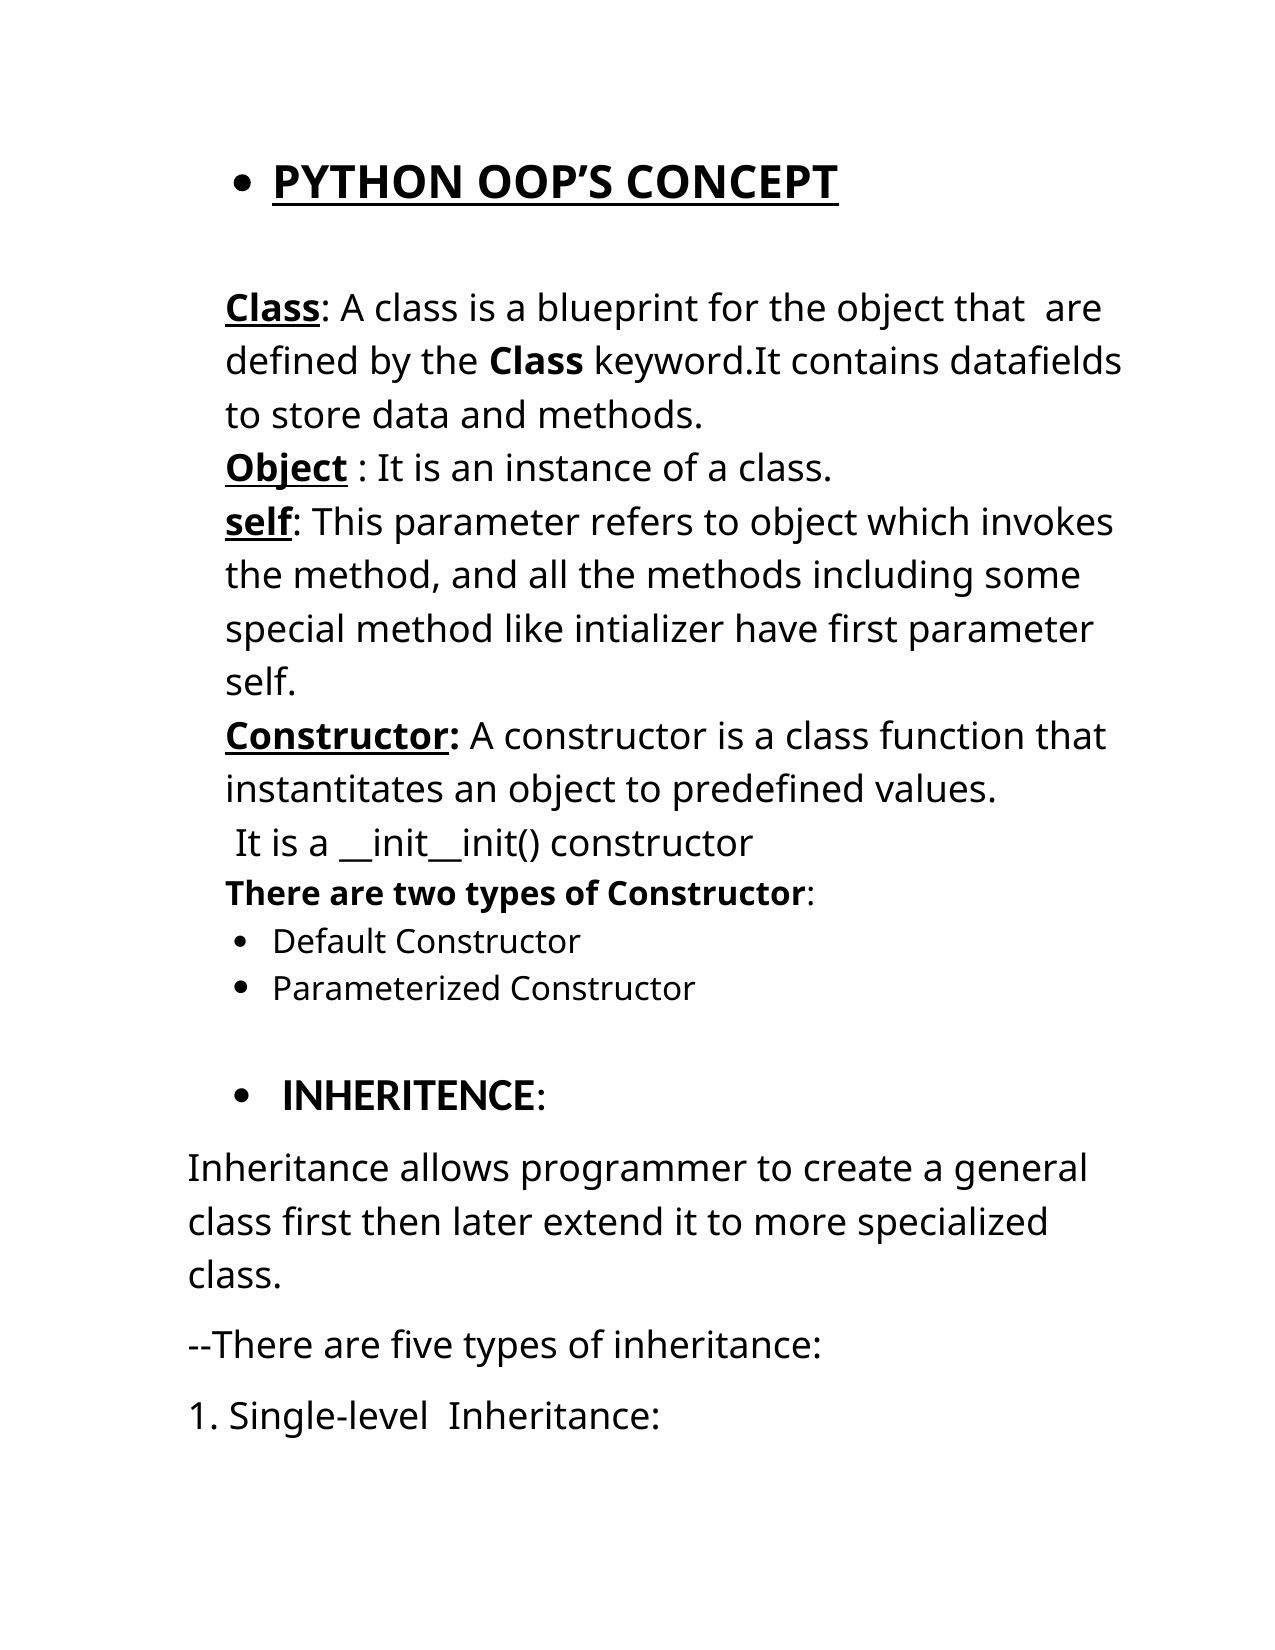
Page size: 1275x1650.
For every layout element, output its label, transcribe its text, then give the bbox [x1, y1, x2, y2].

list It is a __init__init() constructor [225, 816, 1125, 867]
text Inheritance allows programmer to create a general class first then later extend it to more specialized class. [187, 1141, 1125, 1299]
list Constructor: A constructor is a class function that instantitates an object to predefined values. [225, 709, 1125, 814]
list self: This parameter refers to object which invokes the method, and all the methods including some special method like intializer have first parameter self. [225, 495, 1125, 707]
list Object : It is an instance of a class. [225, 441, 1125, 492]
list Default Constructor [234, 917, 1125, 963]
text 1. Single-level Inheritance: [187, 1389, 1125, 1440]
list Parameterized Constructor [234, 965, 1125, 1010]
list There are two types of Constructor: [225, 870, 1125, 915]
list Class: A class is a blueprint for the object that are defined by the Class keyword.It contains datafields to store data and methods. [225, 281, 1125, 439]
list INHERITENCE: [234, 1066, 1125, 1122]
text --There are five types of inheritance: [187, 1319, 1125, 1370]
list PYTHON OOP’S CONCEPT [234, 150, 1125, 212]
